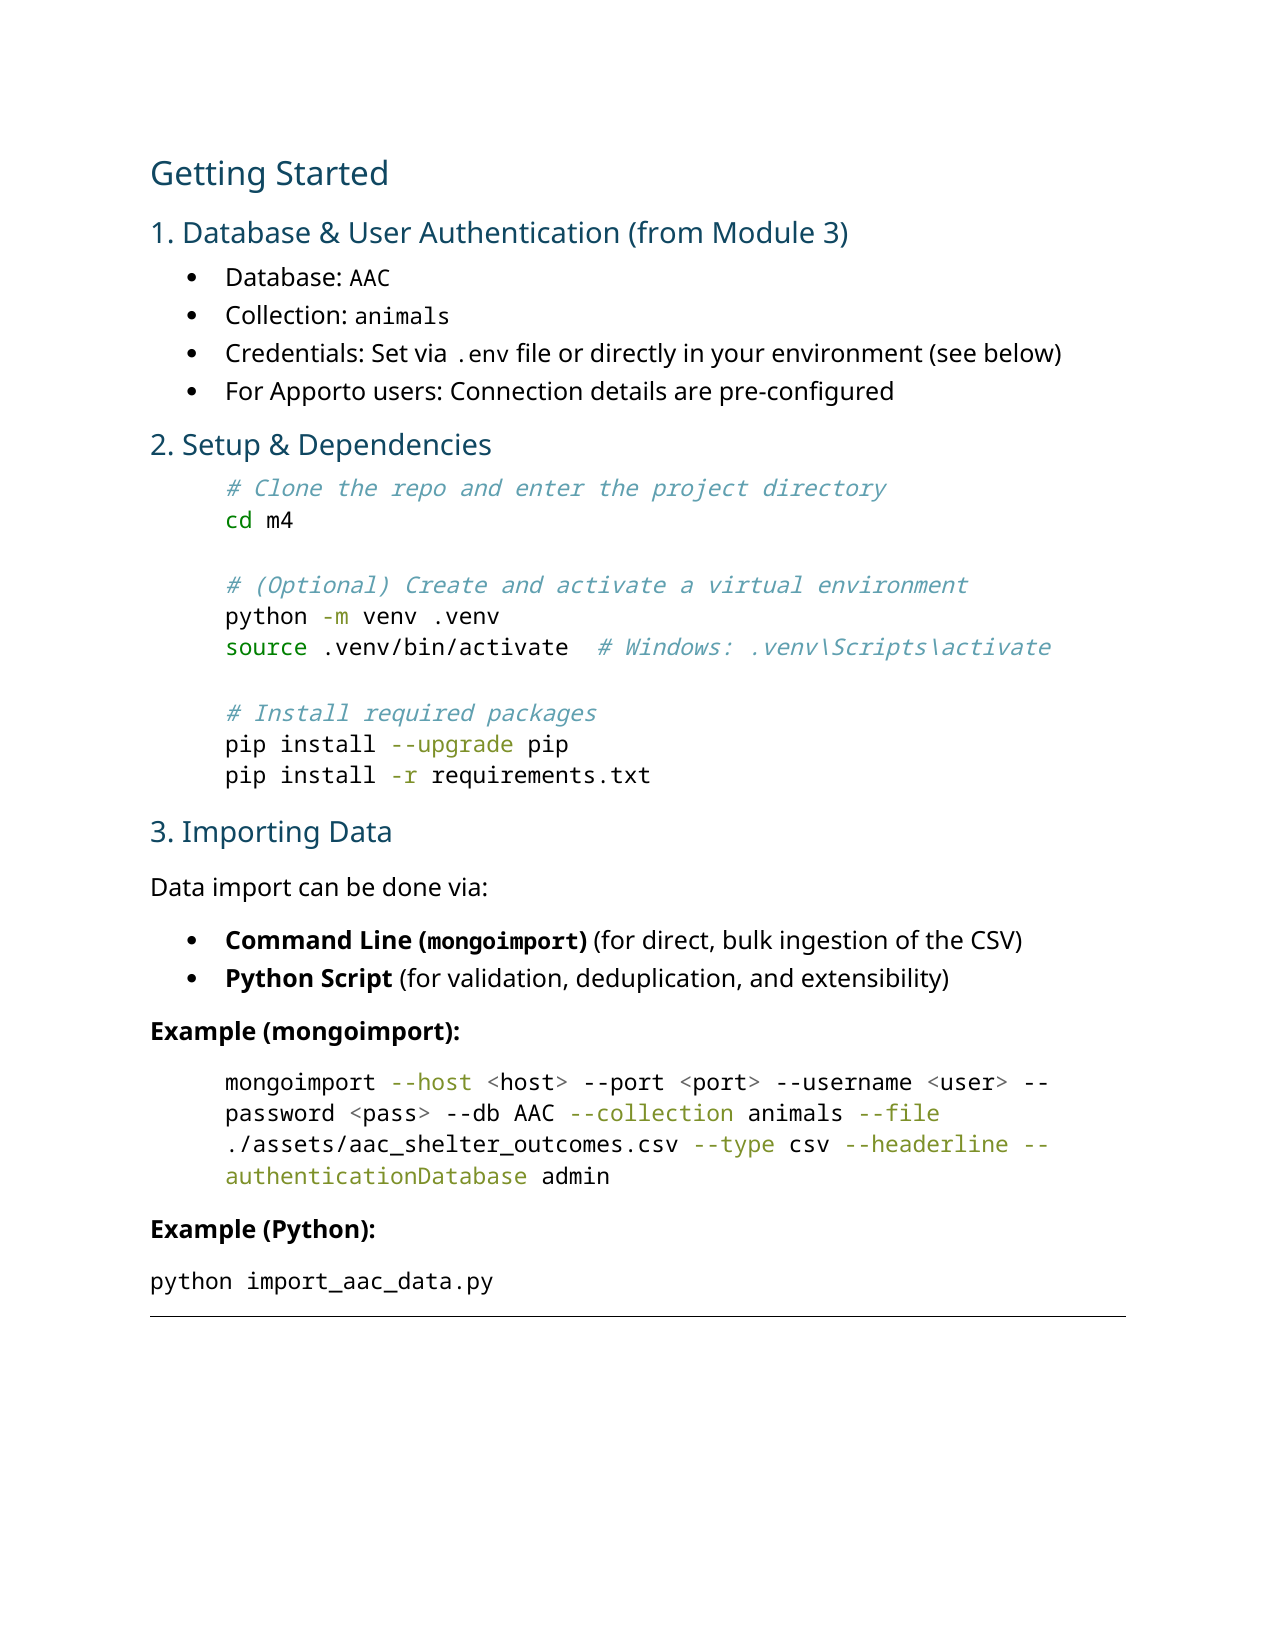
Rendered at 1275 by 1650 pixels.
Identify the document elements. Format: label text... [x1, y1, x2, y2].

text Example (Python): [150, 1212, 1125, 1246]
text mongoimport --host <host> --port <port> --username <user> --password <pass> --db AAC --collection animals --file ./assets/aac_shelter_outcomes.csv --type csv --headerline --authenticationDatabase admin [225, 1066, 1125, 1191]
list Command Line (mongoimport) (for direct, bulk ingestion of the CSV) [187, 922, 1125, 957]
list For Apporto users: Connection details are pre-configured [187, 373, 1125, 408]
list Collection: animals [187, 298, 1125, 332]
text Example (mongoimport): [150, 1013, 1125, 1047]
text Data import can be done via: [150, 870, 1125, 904]
text # Clone the repo and enter the project directory cd m4 # (Optional) Create and activate a virtual environment python -m venv .venv source .venv/bin/activate # Windows: .venv\Scripts\activate # Install required packages pip install --upgrade pip pip install -r requirements.txt [225, 472, 1125, 790]
text python import_aac_data.py [150, 1264, 1125, 1296]
subtitle 1. Database & User Authentication (from Module 3) [150, 212, 1125, 252]
subtitle 2. Setup & Dependencies [150, 424, 1125, 464]
subtitle 3. Importing Data [150, 811, 1125, 851]
list Database: AAC [187, 260, 1125, 294]
list Credentials: Set via .env file or directly in your environment (see below) [187, 336, 1125, 370]
list Python Script (for validation, deduplication, and extensibility) [187, 960, 1125, 994]
subtitle Getting Started [150, 150, 1125, 195]
